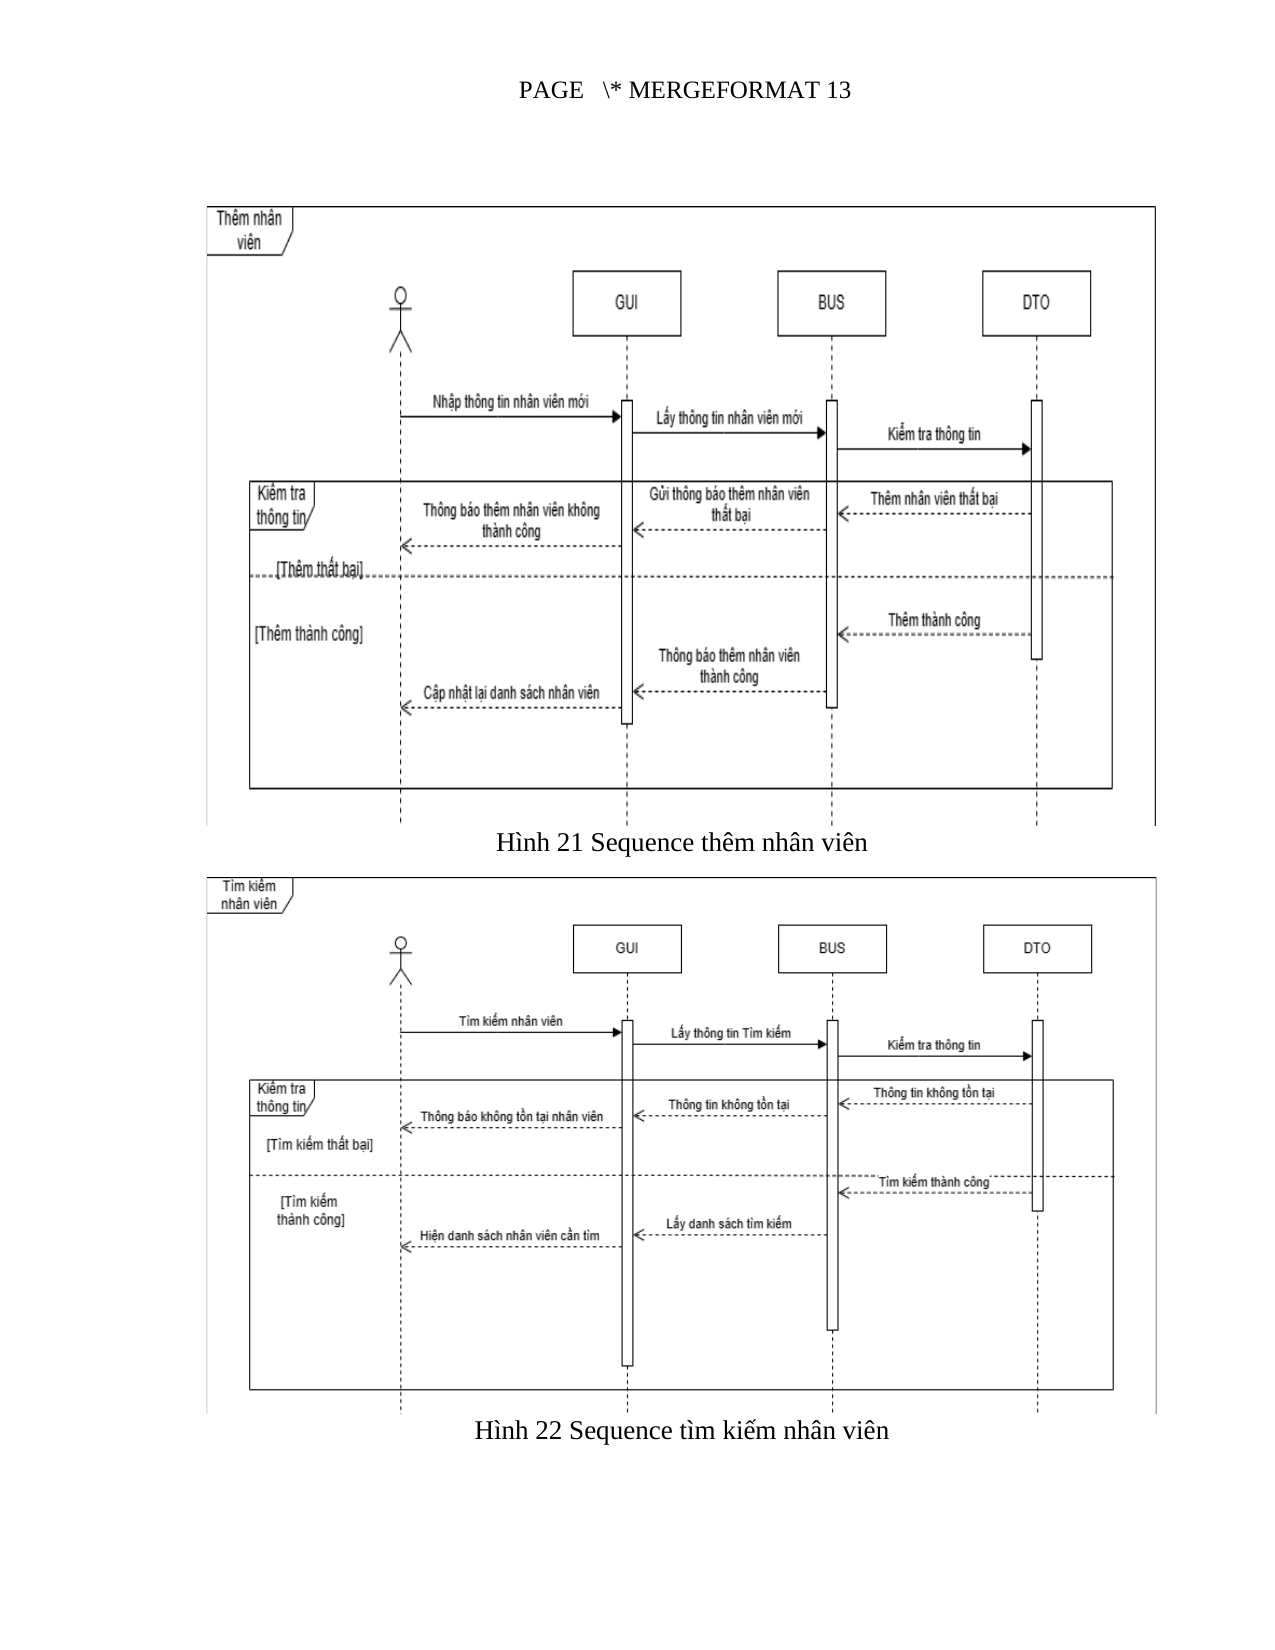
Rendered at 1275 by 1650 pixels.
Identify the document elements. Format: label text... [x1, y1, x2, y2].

text Hình 22 Sequence tìm kiếm nhân viên [207, 1414, 1157, 1445]
text Hình 21 Sequence thêm nhân viên [207, 826, 1157, 857]
picture [206, 206, 1157, 826]
picture [206, 877, 1157, 1414]
